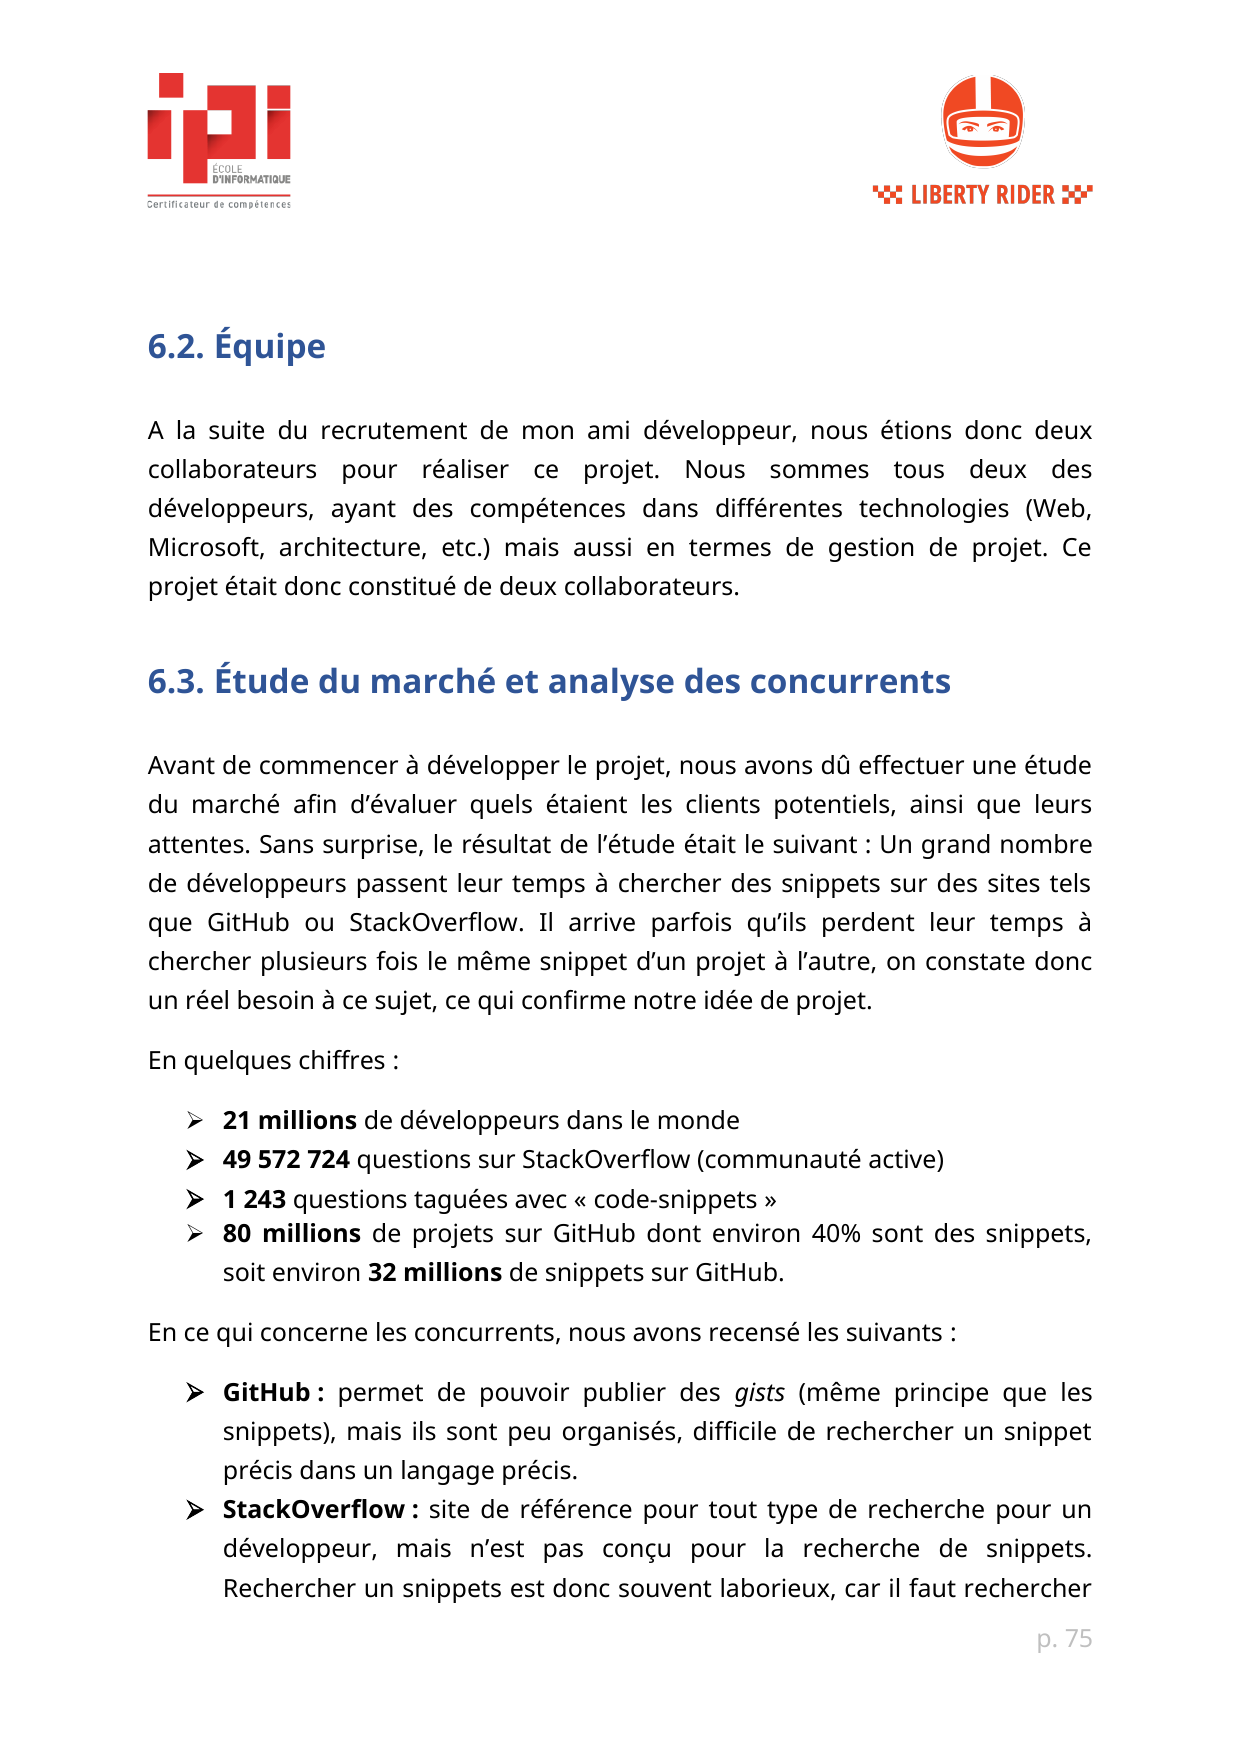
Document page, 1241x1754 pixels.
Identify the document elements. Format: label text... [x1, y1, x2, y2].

list GitHub : permet de pouvoir publier des gists (même principe que les snippets), mais ils sont peu organisés, difficile de rechercher un snippet précis dans un langage précis. [185, 1374, 1093, 1487]
text Avant de commencer à développer le projet, nous avons dû effectuer une étude du marché afin d’évaluer quels étaient les clients potentiels, ainsi que leurs attentes. Sans surprise, le résultat de l’étude était le suivant : Un grand nombre de développeurs passent leur temps à chercher des snippets sur des sites tels que GitHub ou StackOverflow. Il arrive parfois qu’ils perdent leur temps à chercher plusieurs fois le même snippet d’un projet à l’autre, on constate donc un réel besoin à ce sujet, ce qui confirme notre idée de projet. [148, 748, 1093, 1017]
list 1 243 questions taguées avec « code-snippets » [185, 1181, 1093, 1215]
picture [147, 73, 291, 209]
text A la suite du recrutement de mon ami développeur, nous étions donc deux collaborateurs pour réaliser ce projet. Nous sommes tous deux des développeurs, ayant des compétences dans différentes technologies (Web, Microsoft, architecture, etc.) mais aussi en termes de gestion de projet. Ce projet était donc constitué de deux collaborateurs. [148, 412, 1093, 603]
subtitle Équipe [148, 323, 1093, 368]
text En ce qui concerne les concurrents, nous avons recensé les suivants : [148, 1314, 1093, 1348]
list 21 millions de développeurs dans le monde [185, 1103, 1093, 1137]
picture [872, 75, 1093, 209]
list 49 572 724 questions sur StackOverflow (communauté active) [185, 1142, 1093, 1176]
text En quelques chiffres : [148, 1043, 1093, 1077]
list 80 millions de projets sur GitHub dont environ 40% sont des snippets, soit environ 32 millions de snippets sur GitHub. [185, 1215, 1093, 1288]
subtitle Étude du marché et analyse des concurrents [148, 658, 1093, 704]
